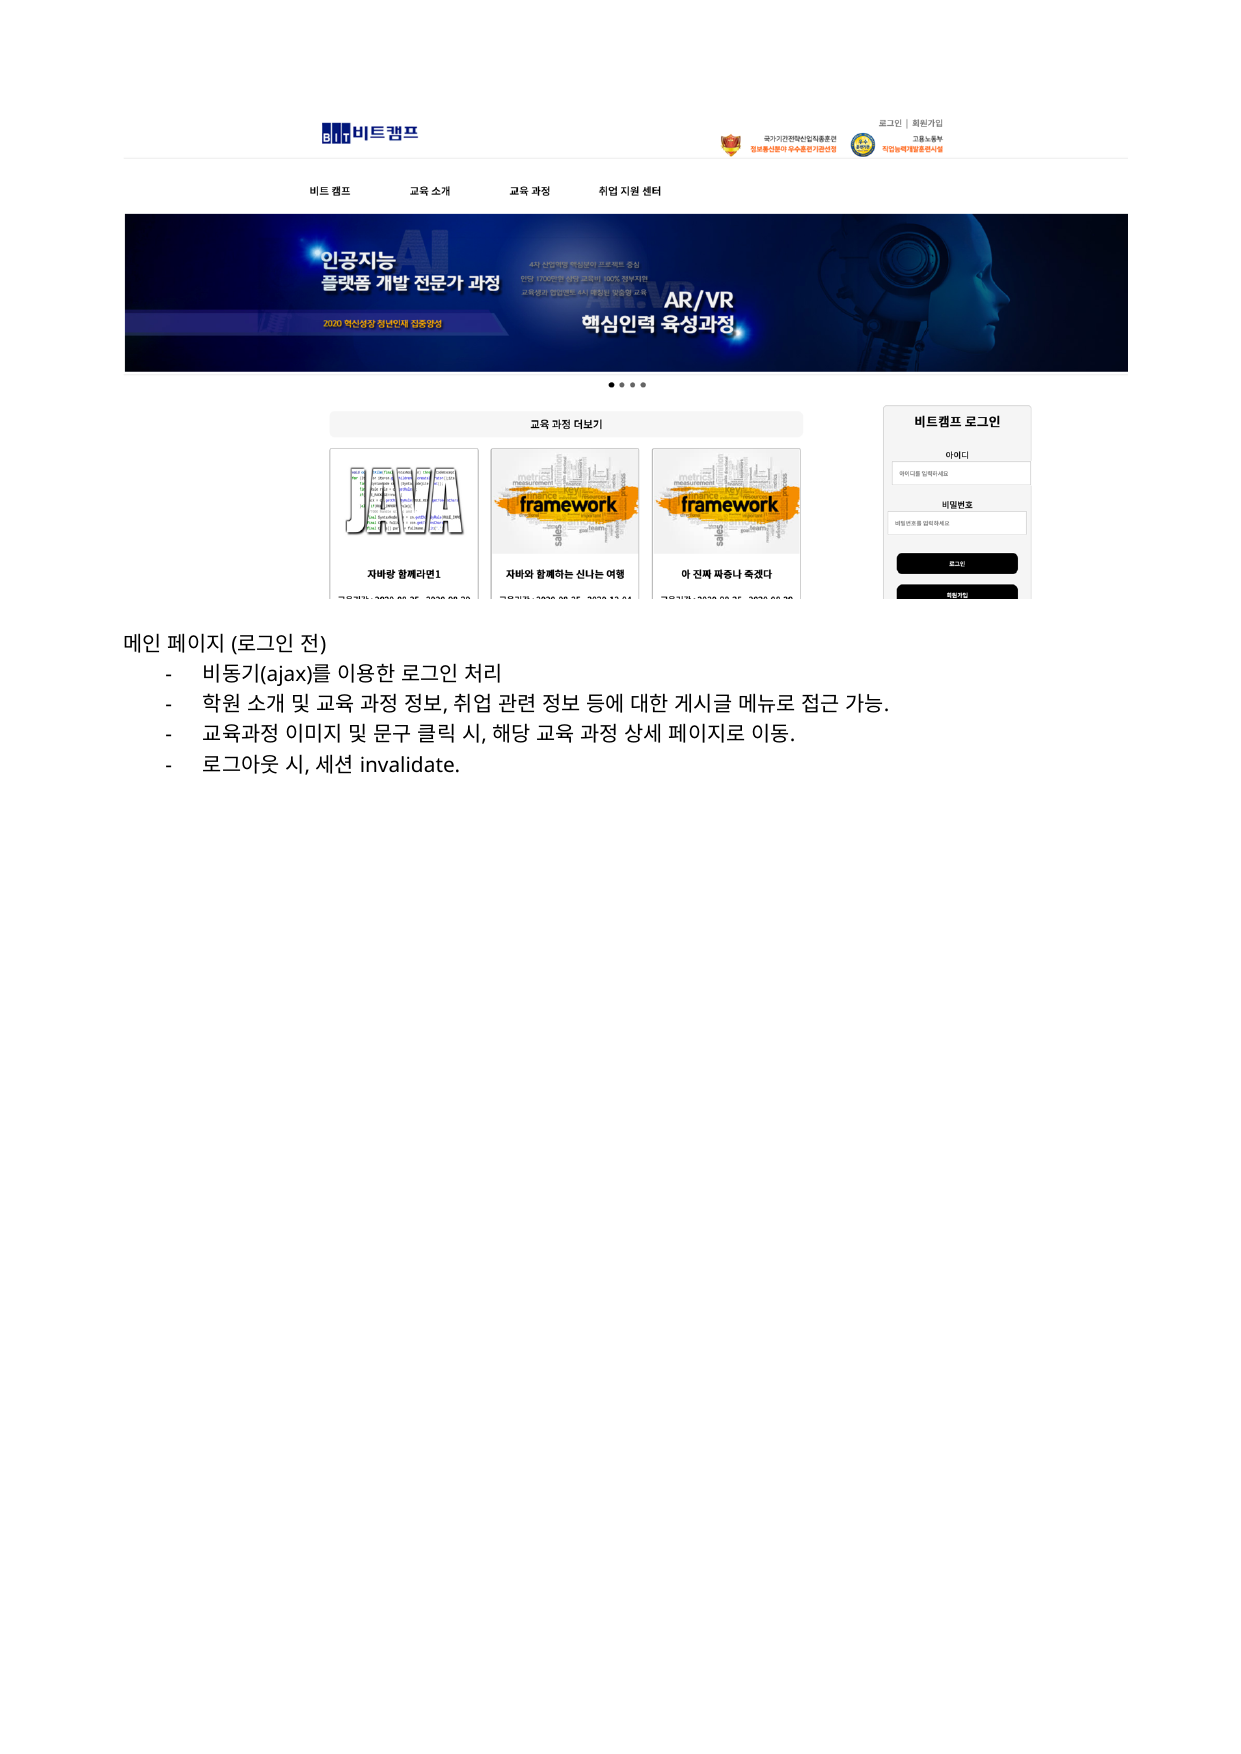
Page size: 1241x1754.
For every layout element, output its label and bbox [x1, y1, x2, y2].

picture [123, 118, 1128, 599]
table_cell [112, 118, 1139, 1290]
